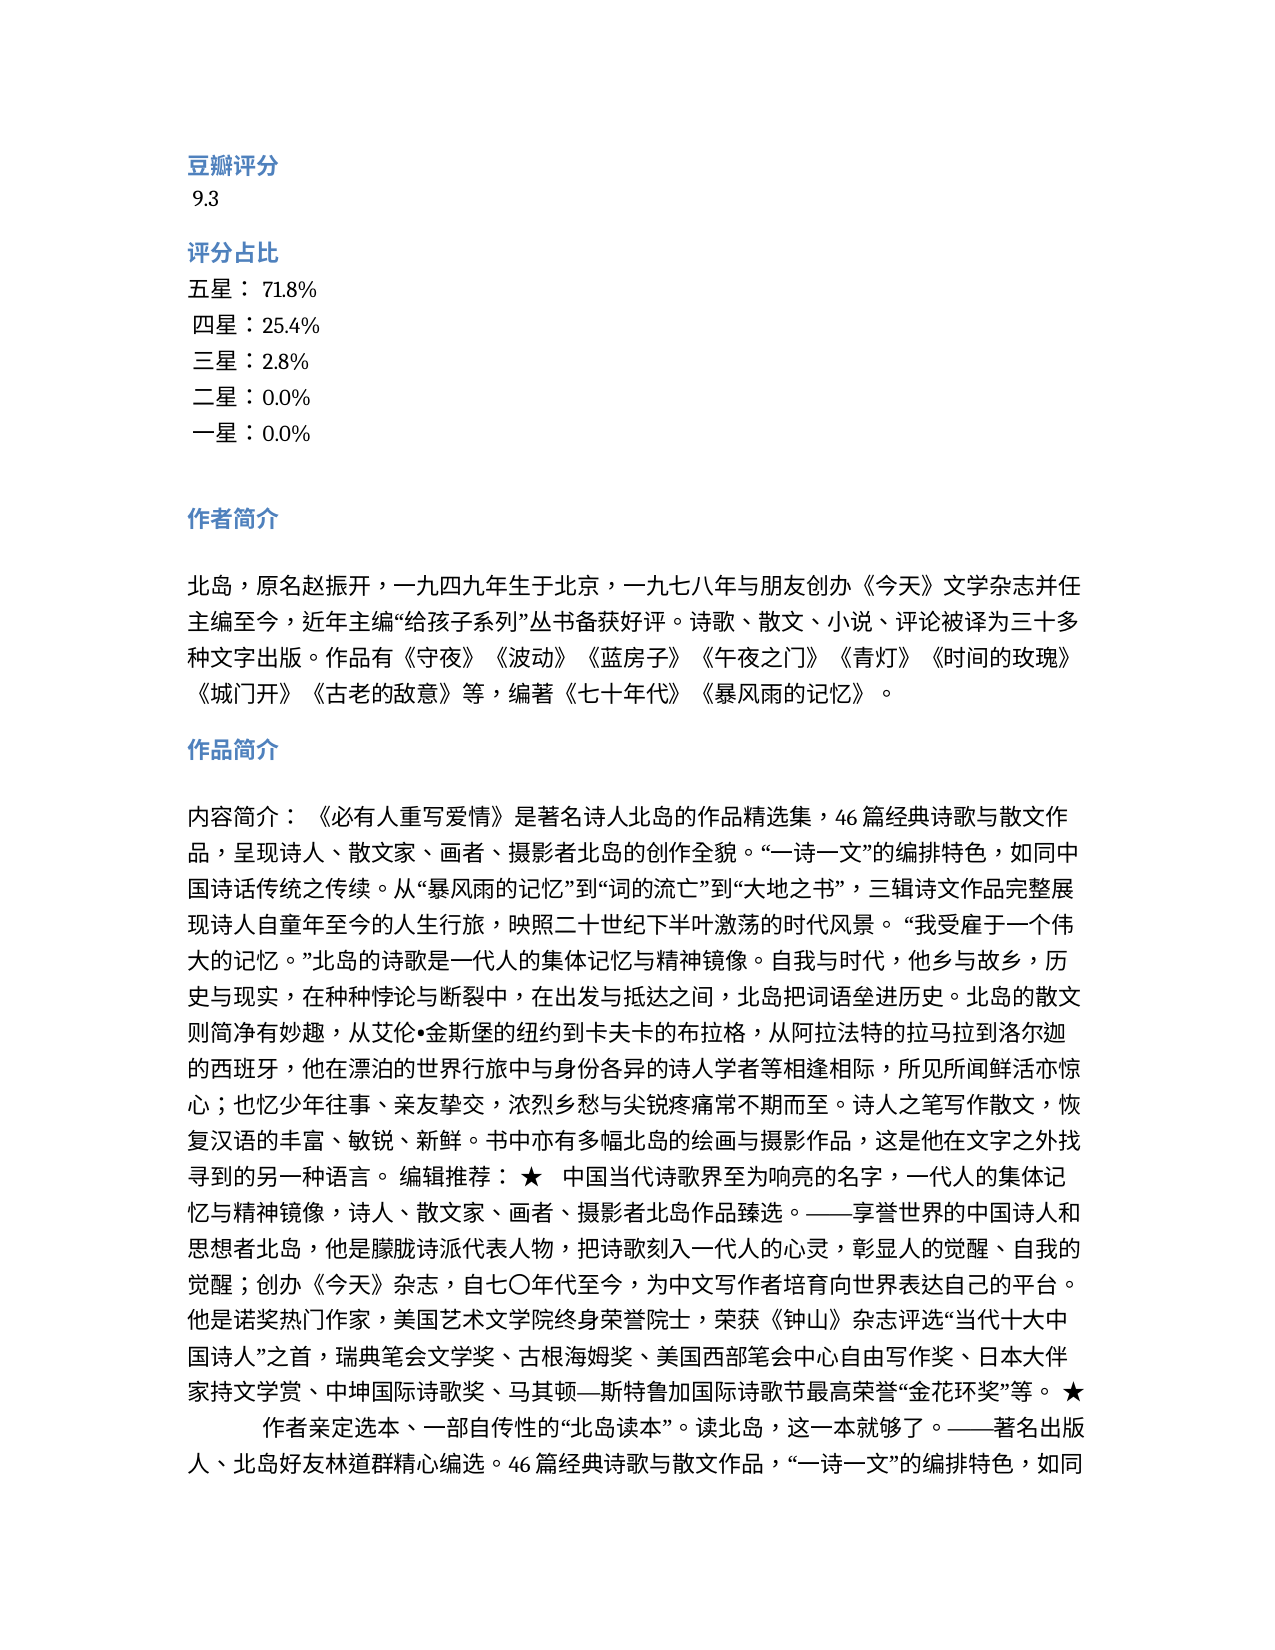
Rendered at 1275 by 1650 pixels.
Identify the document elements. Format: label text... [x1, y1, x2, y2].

subtitle 评分占比 [187, 237, 1087, 268]
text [187, 770, 1087, 1479]
text 北岛，原名赵振开，一九四九年生于北京，一九七八年与朋友创办《今天》文学杂志并任主编至今，近年主编“给孩子系列”丛书备获好评。诗歌、散文、小说、评论被译为三十多种文字出版。作品有《守夜》《波动》《蓝房子》《午夜之门》《青灯》《时间的玫瑰》《城门开》《古老的敌意》等，编著《七十年代》《暴风雨的记忆》。 [187, 539, 1087, 709]
subtitle 豆瓣评分 [187, 150, 1087, 181]
subtitle 作者简介 [187, 503, 1087, 534]
subtitle 作品简介 [187, 734, 1087, 766]
text 9.3 [187, 186, 1087, 212]
text 五星： 71.8% 四星： 25.4% 三星： 2.8% 二星： 0.0% 一星： 0.0% [187, 273, 1087, 478]
